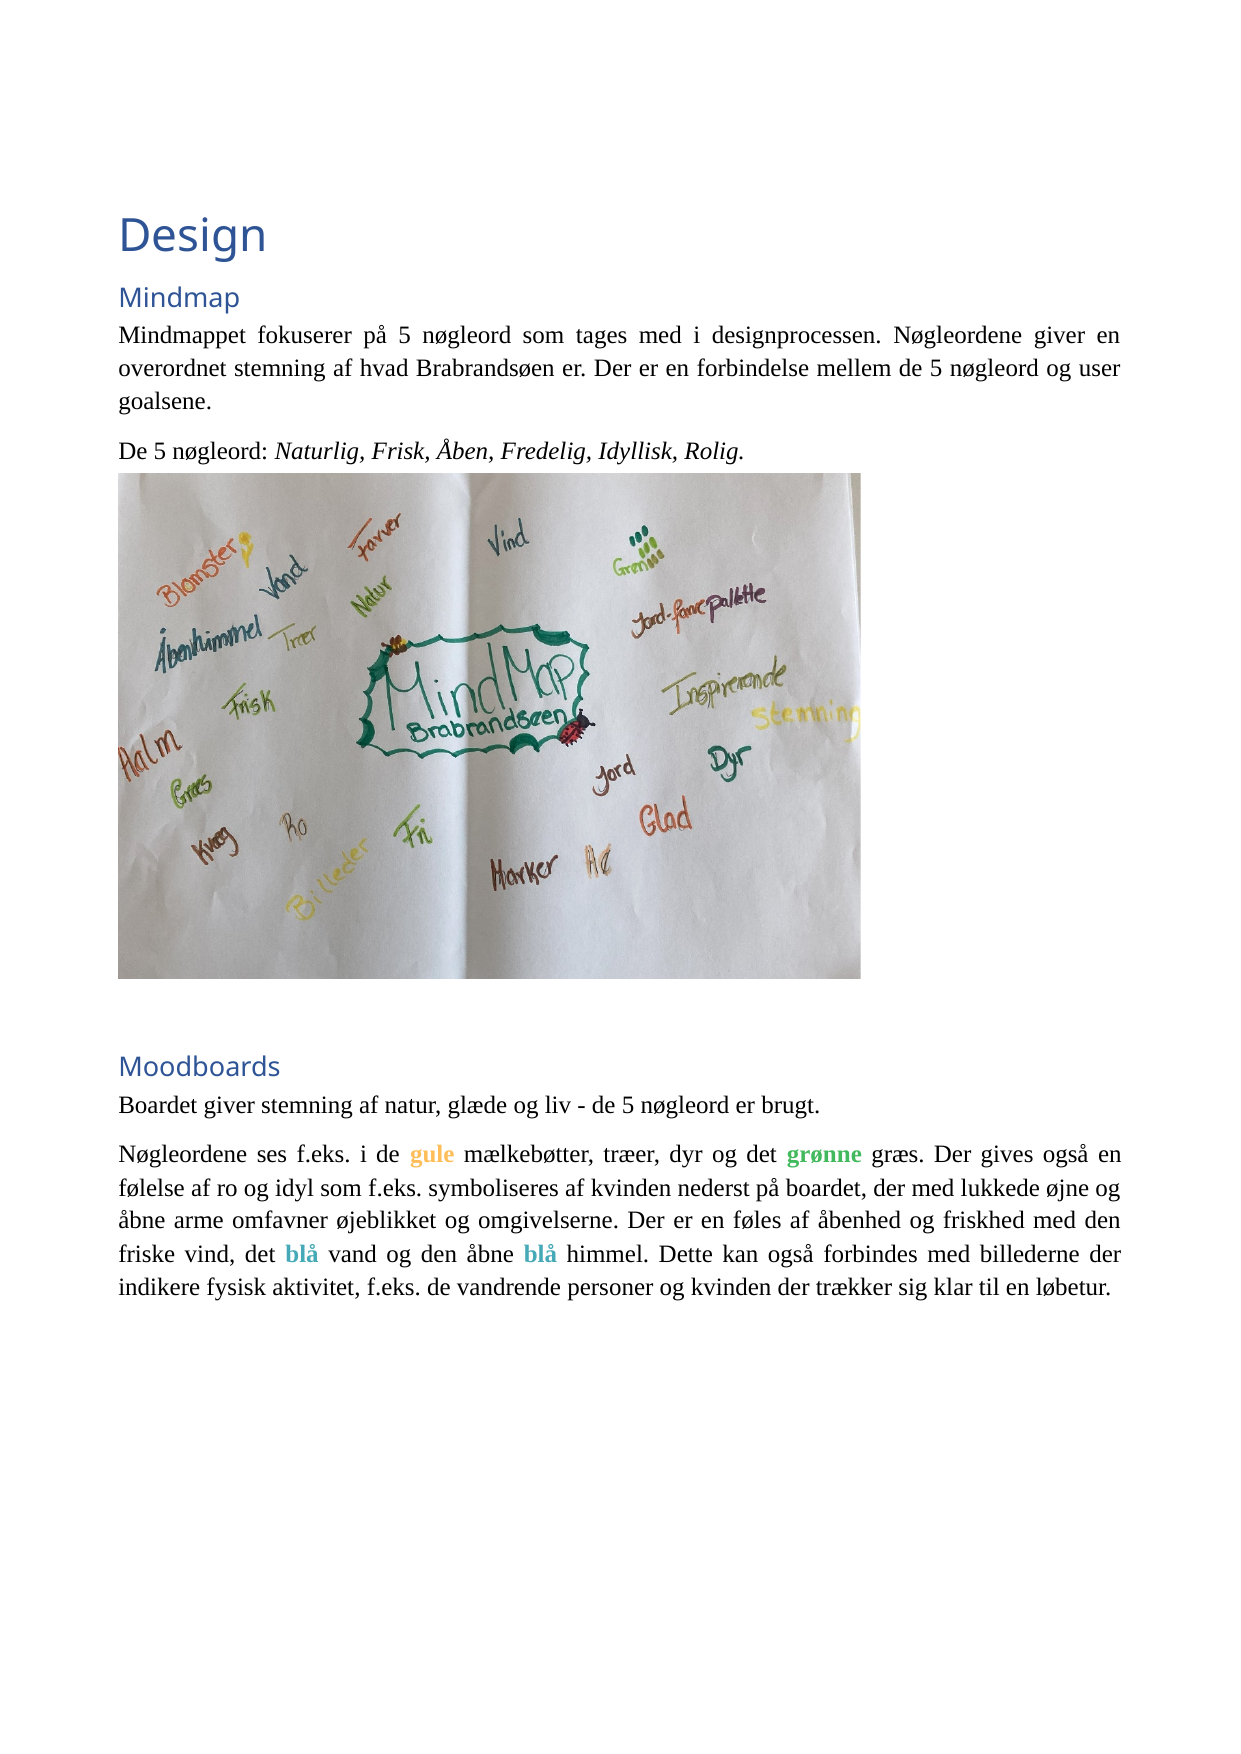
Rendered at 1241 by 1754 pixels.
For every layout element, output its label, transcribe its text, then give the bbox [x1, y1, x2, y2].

subtitle Moodboards [118, 1047, 1122, 1084]
subtitle Design [118, 202, 1122, 264]
text Boardet giver stemning af natur, glæde og liv - de 5 nøgleord er brugt. [118, 1090, 1122, 1119]
text Nøgleordene ses f.eks. i de gule mælkebøtter, træer, dyr og det grønne græs. Der gives også en følelse af ro og idyl som f.eks. symboliseres af kvinden nederst på boardet, der med lukkede øjne og åbne arme omfavner øjeblikket og omgivelserne. Der er en føles af åbenhed og friskhed med den friske vind, det blå vand og den åbne blå himmel. Dette kan også forbindes med billederne der indikere fysisk aktivitet, f.eks. de vandrende personer og kvinden der trækker sig klar til en løbetur. [118, 1139, 1122, 1300]
picture [118, 473, 861, 979]
text De 5 nøgleord: Naturlig, Frisk, Åben, Fredelig, Idyllisk, Rolig. [118, 436, 1122, 465]
text Mindmappet fokuserer på 5 nøgleord som tages med i designprocessen. Nøgleordene giver en overordnet stemning af hvad Brabrandsøen er. Der er en forbindelse mellem de 5 nøgleord og user goalsene. [118, 320, 1122, 415]
subtitle Mindmap [118, 278, 1122, 315]
